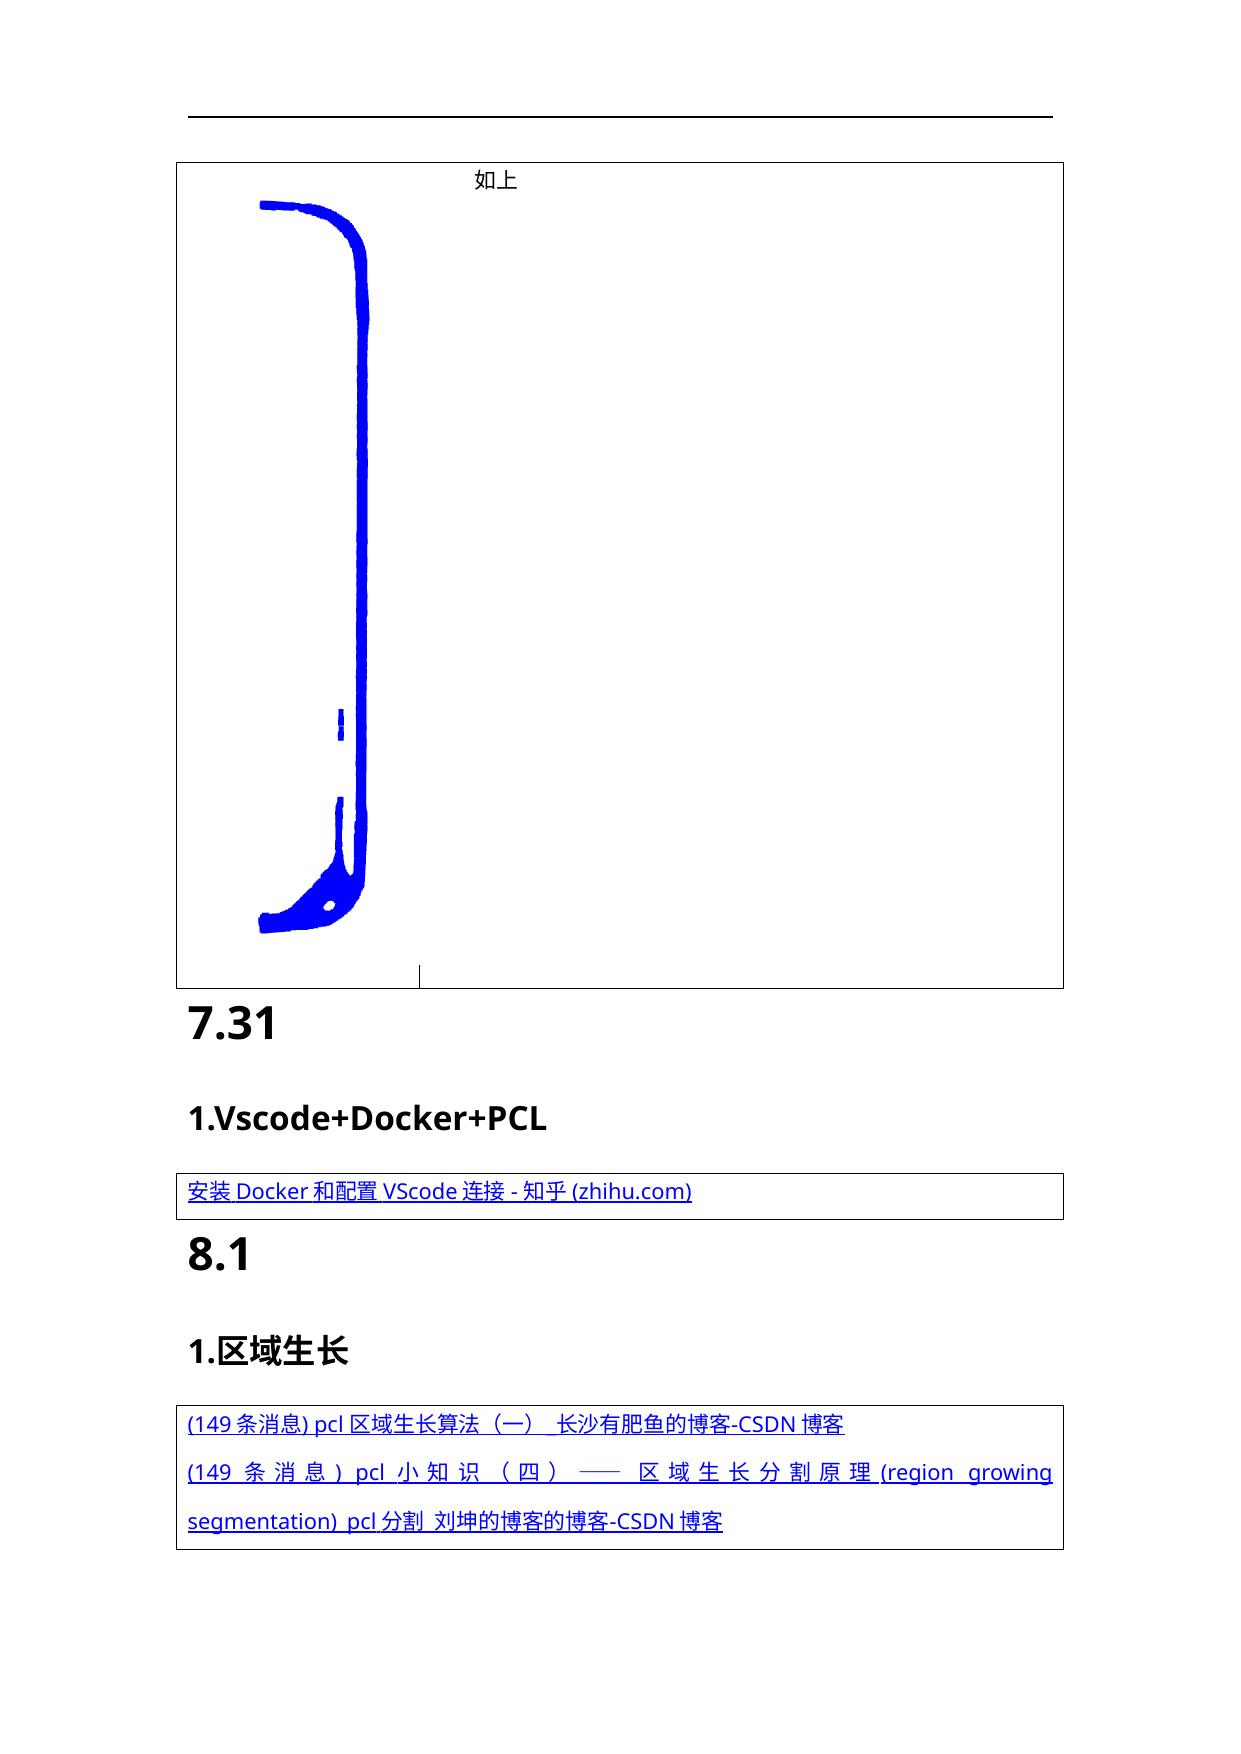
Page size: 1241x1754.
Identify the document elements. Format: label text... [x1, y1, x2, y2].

subtitle 8.1 [187, 1220, 1053, 1285]
table_header (149条消息) pcl 区域生长算法（一）_长沙有肥鱼的博客-CSDN博客 (149条消息) pcl小知识（四）——区域生长分割原理(region growing segmentation)_pcl分割_刘坤的博客的博客-CSDN博客 [177, 1406, 1063, 1548]
subtitle 7.31 [187, 989, 1053, 1054]
table_cell [177, 163, 419, 988]
picture [231, 163, 476, 965]
table_header 安装Docker和配置VScode连接 - 知乎 (zhihu.com) [177, 1174, 1063, 1219]
subtitle 1.Vscode+Docker+PCL [187, 1085, 1053, 1150]
subtitle 1.区域生长 [187, 1316, 1053, 1381]
table_cell 如上 [420, 163, 1063, 988]
